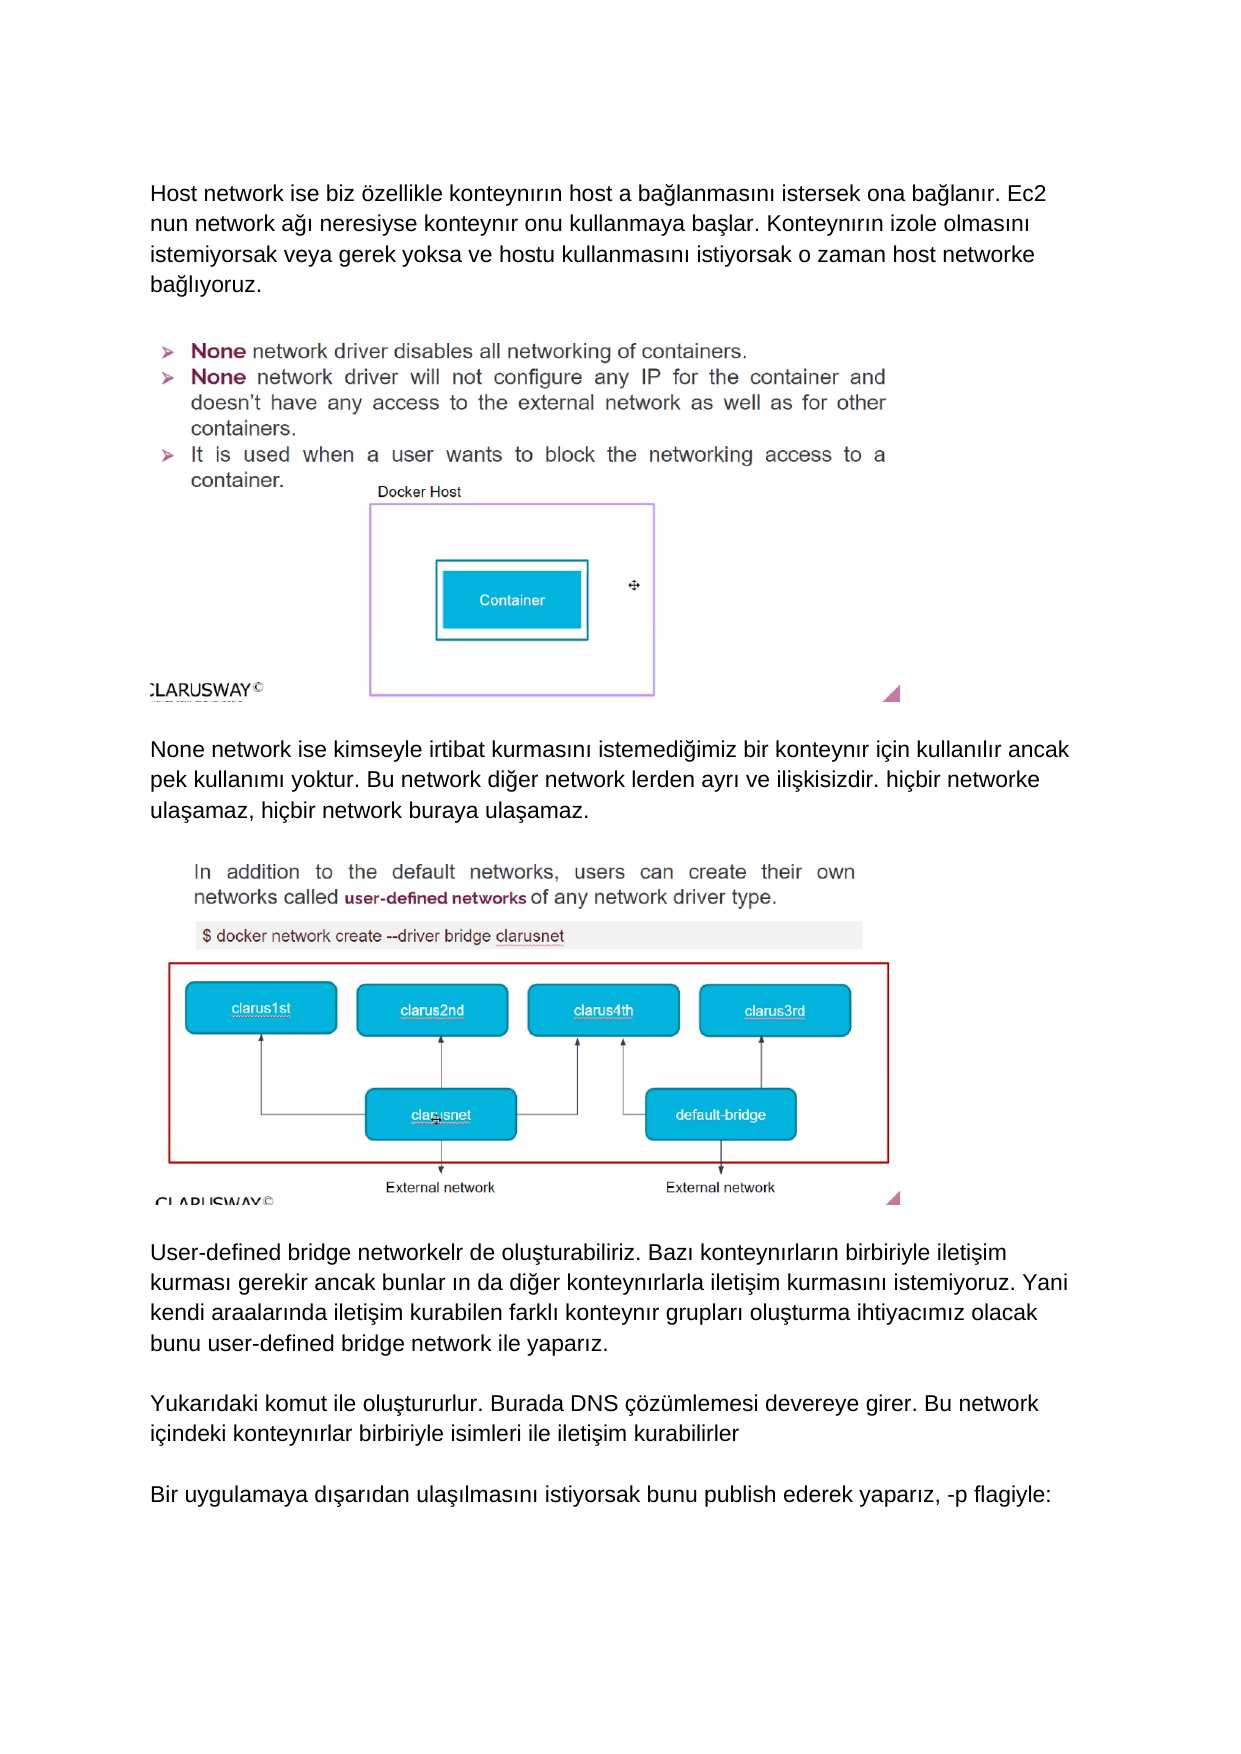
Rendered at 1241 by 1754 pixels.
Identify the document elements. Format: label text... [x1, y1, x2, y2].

text Host network ise biz özellikle konteynırın host a bağlanmasını istersek ona bağlanır. Ec2 nun network ağı neresiyse konteynır onu kullanmaya başlar. Konteynırın izole olmasını istemiyorsak veya gerek yoksa ve hostu kullanmasını istiyorsak o zaman host networke bağlıyoruz. [150, 180, 1090, 297]
picture [150, 331, 901, 702]
text None network ise kimseyle irtibat kurmasını istemediğimiz bir konteynır için kullanılır ancak pek kullanımı yoktur. Bu network diğer network lerden ayrı ve ilişkisizdir. hiçbir networke ulaşamaz, hiçbir network buraya ulaşamaz. [150, 736, 1090, 823]
text User-defined bridge networkelr de oluşturabiliriz. Bazı konteynırların birbiriyle iletişim kurması gerekir ancak bunlar ın da diğer konteynırlarla iletişim kurmasını istemiyoruz. Yani kendi araalarında iletişim kurabilen farklı konteynır grupları oluşturma ihtiyacımız olacak bunu user-defined bridge network ile yaparız. [150, 1239, 1090, 1356]
text Yukarıdaki komut ile oluştururlur. Burada DNS çözümlemesi devereye girer. Bu network içindeki konteynırlar birbiriyle isimleri ile iletişim kurabilirler [150, 1390, 1090, 1447]
text Bir uygulamaya dışarıdan ulaşılmasını istiyorsak bunu publish ederek yaparız, -p flagiyle: [150, 1481, 1090, 1507]
picture [150, 857, 901, 1205]
